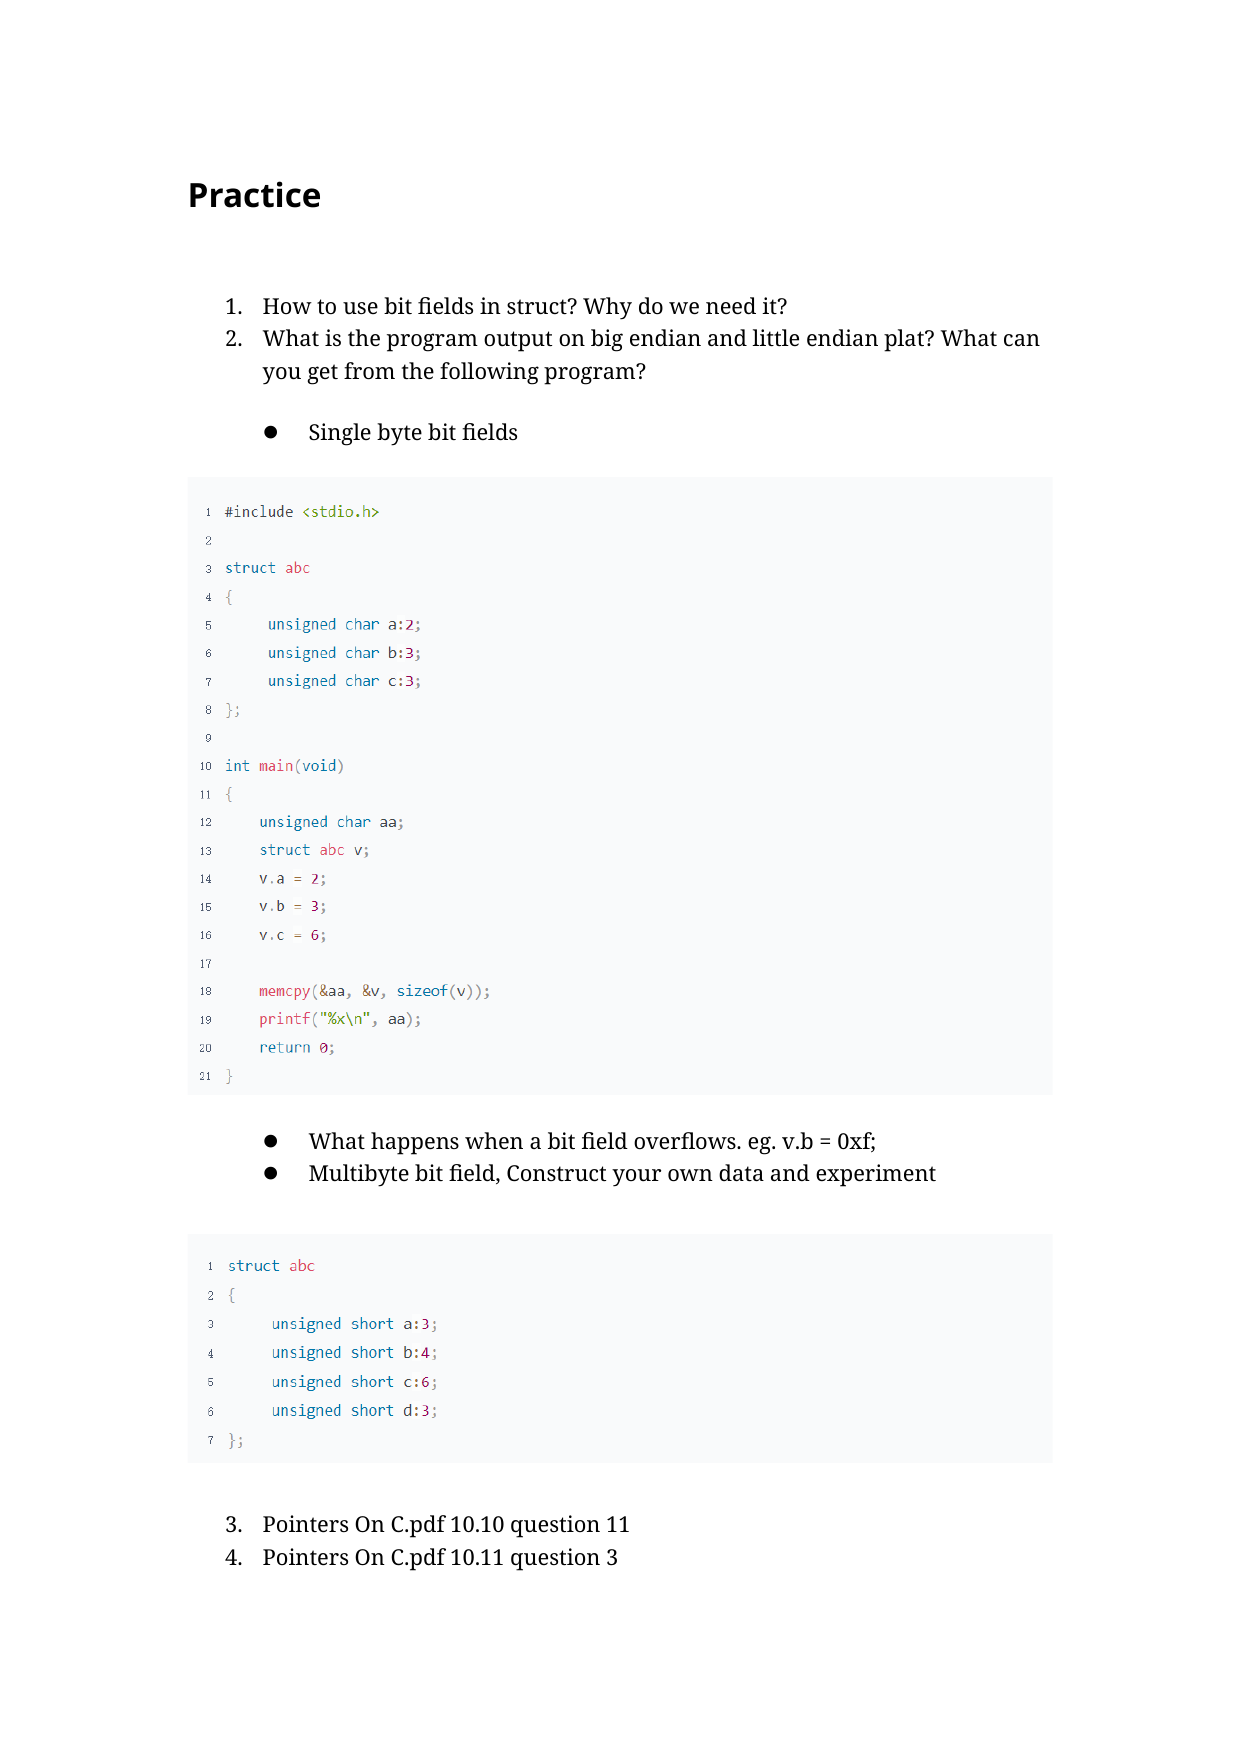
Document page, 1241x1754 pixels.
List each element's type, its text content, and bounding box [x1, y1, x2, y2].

list How to use bit fields in struct? Why do we need it? [225, 289, 1053, 322]
picture [187, 477, 1053, 1095]
subtitle Practice [187, 162, 1053, 227]
list Single byte bit fields [262, 416, 1053, 448]
picture [187, 1234, 1053, 1463]
list Pointers On C.pdf 10.11 question 3 [225, 1540, 1053, 1573]
list What is the program output on big endian and little endian plat? What can you get from the following program? [225, 322, 1053, 387]
list Multibyte bit field, Construct your own data and experiment [262, 1157, 1053, 1189]
list Pointers On C.pdf 10.10 question 11 [225, 1508, 1053, 1540]
list What happens when a bit field overflows. eg. v.b = 0xf; [262, 1124, 1053, 1157]
